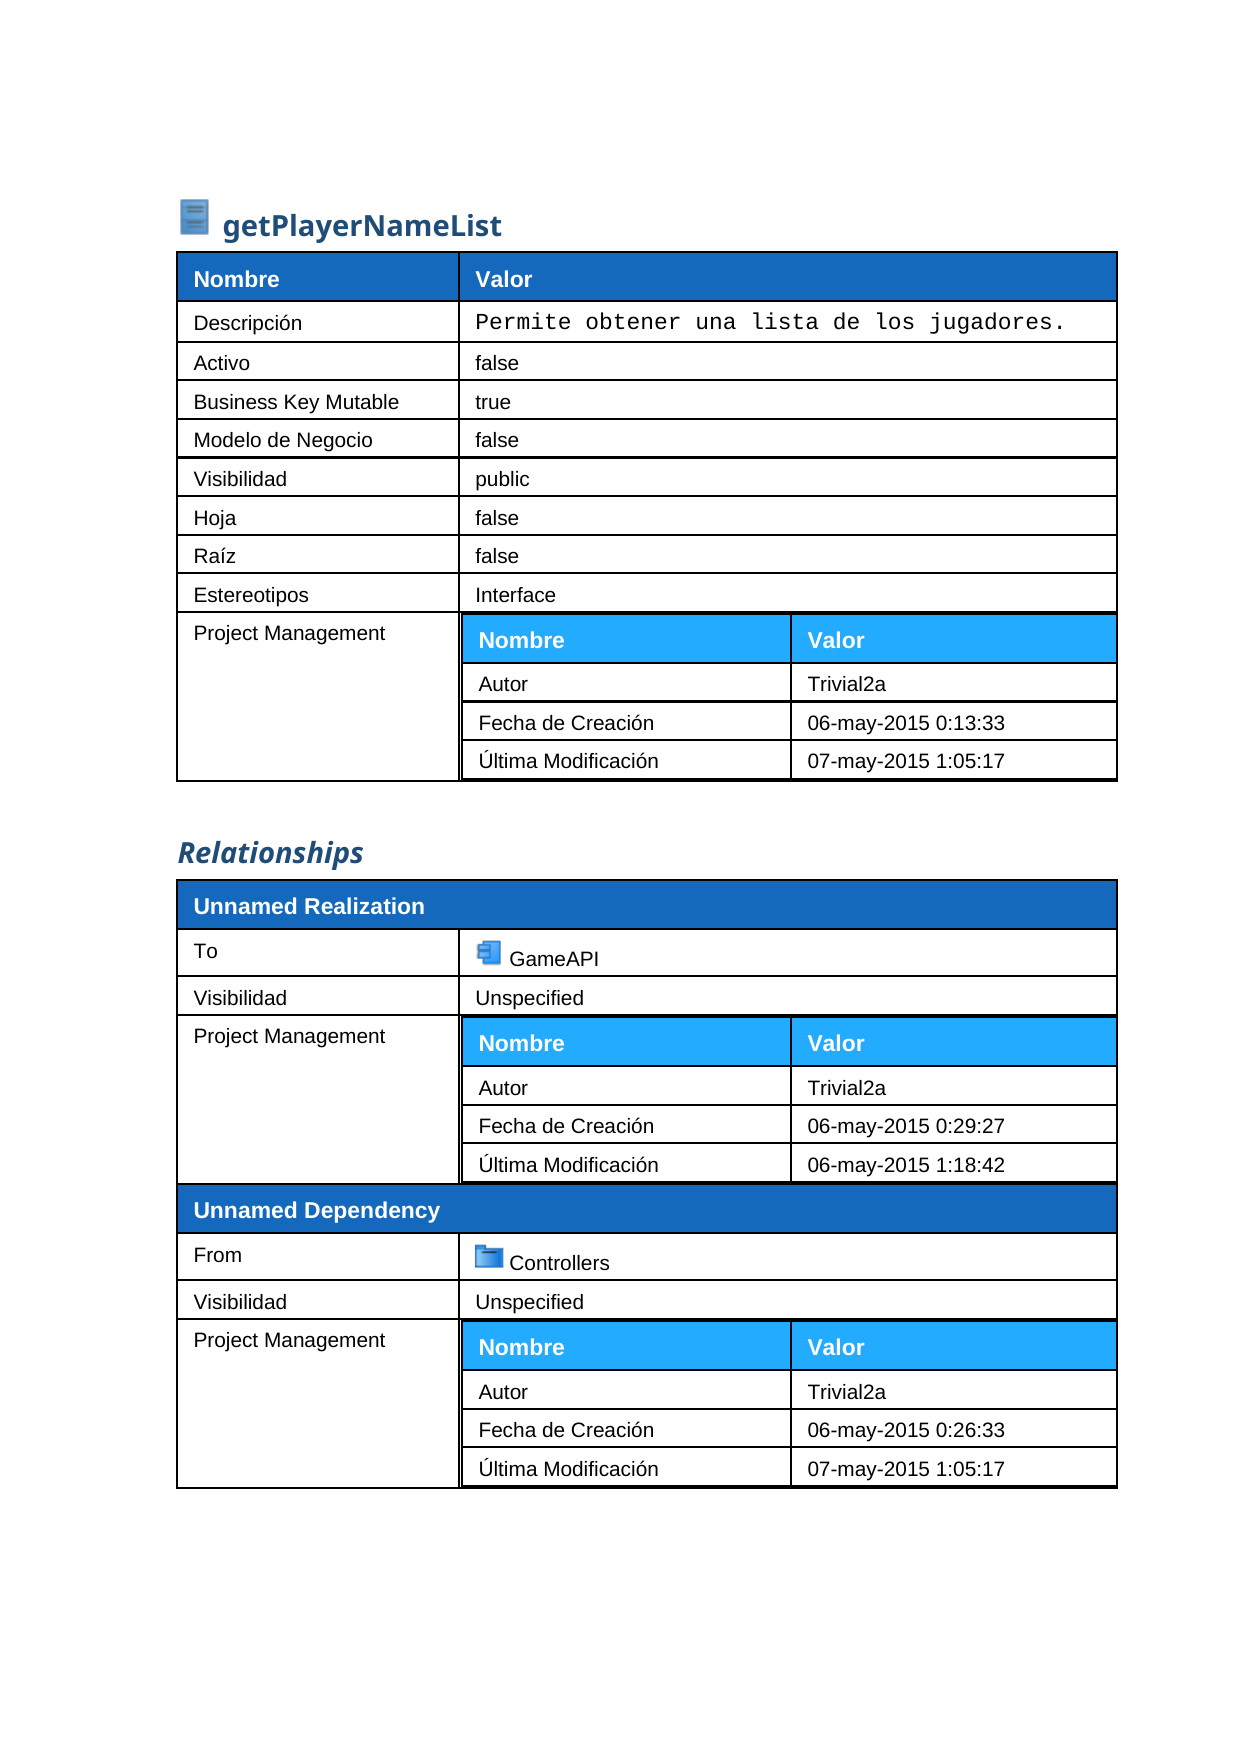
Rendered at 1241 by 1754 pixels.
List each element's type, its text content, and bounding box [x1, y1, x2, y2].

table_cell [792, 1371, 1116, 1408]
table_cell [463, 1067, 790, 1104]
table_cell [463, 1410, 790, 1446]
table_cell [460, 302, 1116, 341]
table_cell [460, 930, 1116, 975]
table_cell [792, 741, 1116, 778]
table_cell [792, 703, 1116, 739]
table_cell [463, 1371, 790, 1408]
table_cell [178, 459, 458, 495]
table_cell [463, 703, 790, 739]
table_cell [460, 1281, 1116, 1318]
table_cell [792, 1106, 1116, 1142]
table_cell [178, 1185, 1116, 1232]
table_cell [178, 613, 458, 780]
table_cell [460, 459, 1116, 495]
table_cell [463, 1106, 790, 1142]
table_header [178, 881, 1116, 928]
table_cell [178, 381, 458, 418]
picture [177, 198, 215, 237]
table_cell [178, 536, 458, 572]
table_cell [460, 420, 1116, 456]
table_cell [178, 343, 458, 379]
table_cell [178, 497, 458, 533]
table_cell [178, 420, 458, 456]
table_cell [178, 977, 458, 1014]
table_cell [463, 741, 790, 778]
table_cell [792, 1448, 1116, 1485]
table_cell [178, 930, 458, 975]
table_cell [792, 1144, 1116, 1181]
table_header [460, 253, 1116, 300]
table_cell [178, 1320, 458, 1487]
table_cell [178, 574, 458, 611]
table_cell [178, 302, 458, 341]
picture [475, 1242, 504, 1271]
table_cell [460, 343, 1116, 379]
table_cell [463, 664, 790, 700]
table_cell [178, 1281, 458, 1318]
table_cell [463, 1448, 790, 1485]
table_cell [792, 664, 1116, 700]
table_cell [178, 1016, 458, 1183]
subtitle Relationships [177, 833, 1063, 872]
picture [475, 938, 504, 967]
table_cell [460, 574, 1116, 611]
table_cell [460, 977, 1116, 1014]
subtitle getPlayerNameList [177, 199, 1063, 245]
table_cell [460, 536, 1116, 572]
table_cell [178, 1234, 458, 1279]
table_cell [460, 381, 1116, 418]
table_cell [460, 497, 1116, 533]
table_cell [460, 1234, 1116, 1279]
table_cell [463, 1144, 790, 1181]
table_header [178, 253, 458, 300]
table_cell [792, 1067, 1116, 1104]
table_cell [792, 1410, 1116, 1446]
